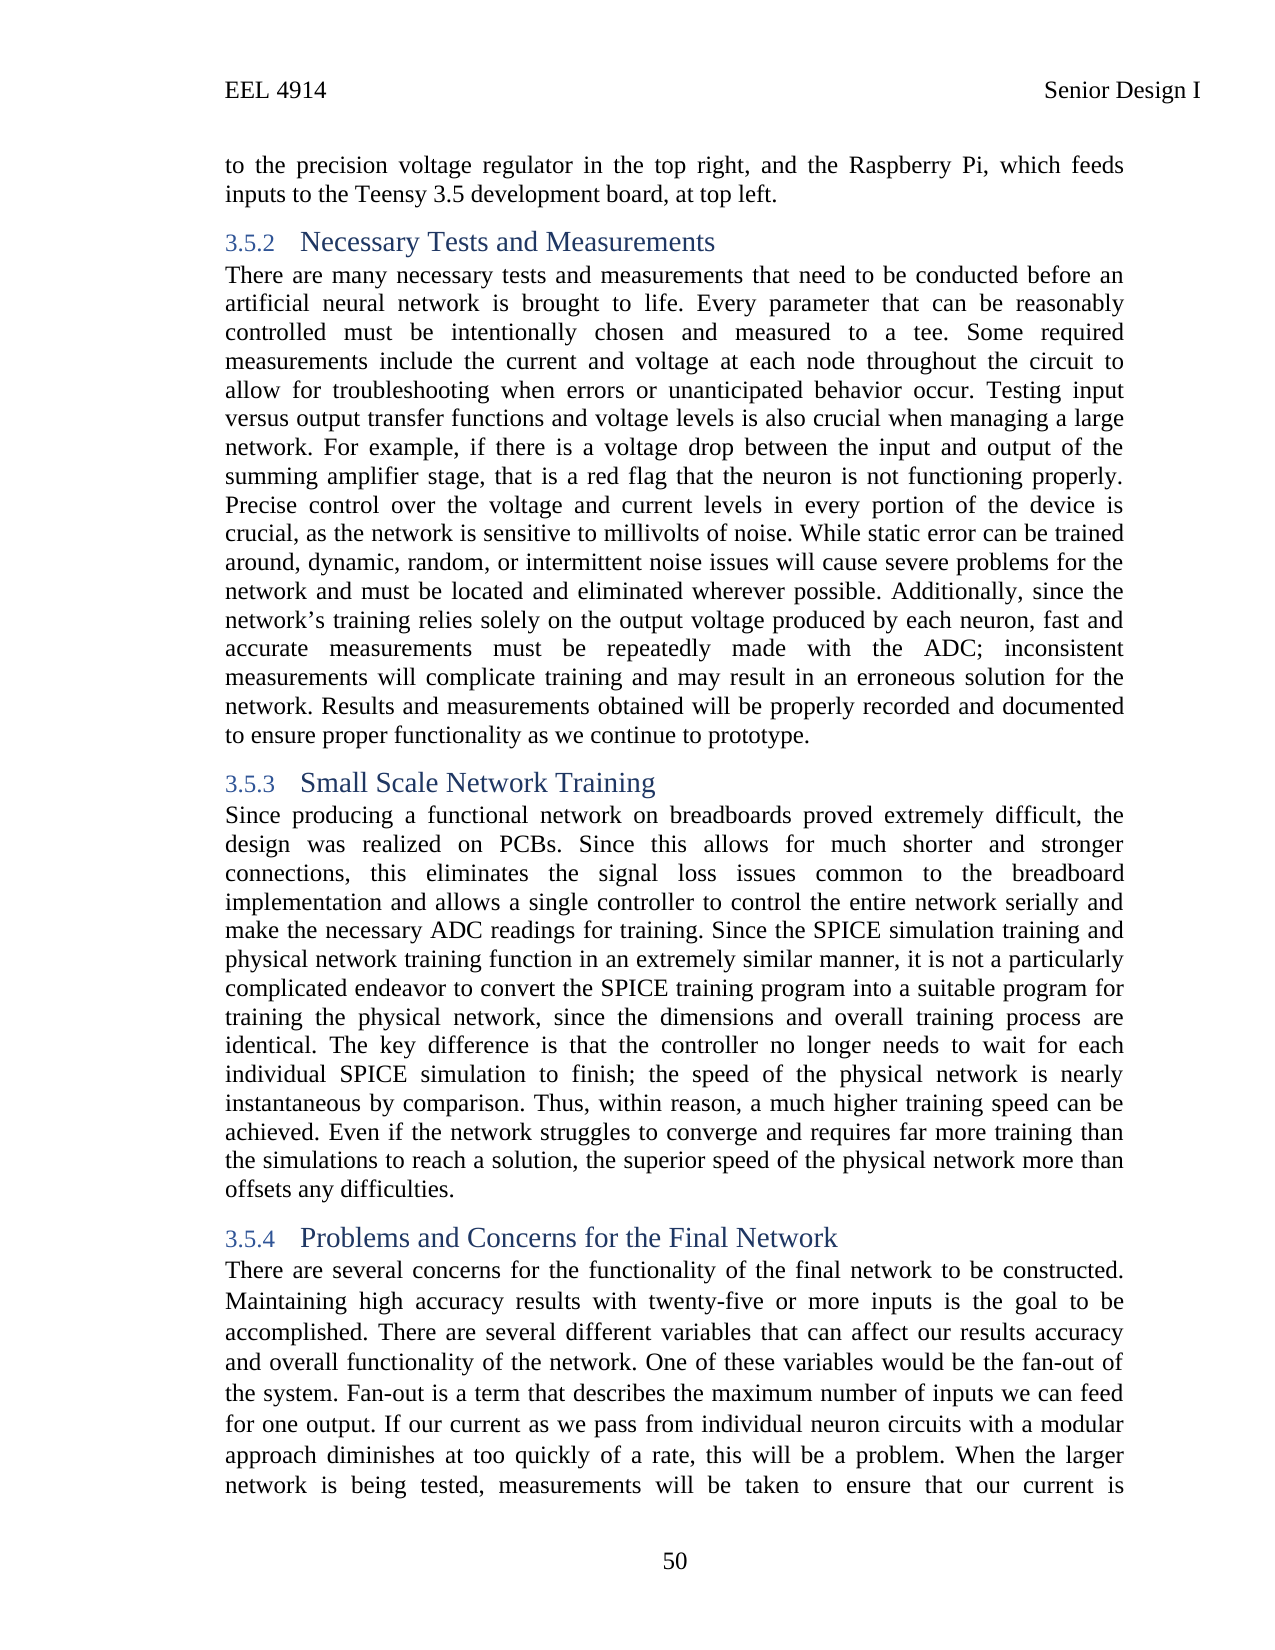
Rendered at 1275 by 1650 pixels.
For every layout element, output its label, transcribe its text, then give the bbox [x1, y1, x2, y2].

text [225, 150, 1125, 207]
subtitle Problems and Concerns for the Final Network [225, 1220, 1125, 1253]
subtitle Necessary Tests and Measurements [225, 224, 1125, 258]
text There are many necessary tests and measurements that need to be conducted before an artificial neural network is brought to life. Every parameter that can be reasonably controlled must be intentionally chosen and measured to a tee. Some required measurements include the current and voltage at each node throughout the circuit to allow for troubleshooting when errors or unanticipated behavior occur. Testing input versus output transfer functions and voltage levels is also crucial when managing a large network. For example, if there is a voltage drop between the input and output of the summing amplifier stage, that is a red flag that the neuron is not functioning properly. Precise control over the voltage and current levels in every portion of the device is crucial, as the network is sensitive to millivolts of noise. While static error can be trained around, dynamic, random, or intermittent noise issues will cause severe problems for the network and must be located and eliminated wherever possible. Additionally, since the network’s training relies solely on the output voltage produced by each neuron, fast and accurate measurements must be repeatedly made with the ADC; inconsistent measurements will complicate training and may result in an erroneous solution for the network. Results and measurements obtained will be properly recorded and documented to ensure proper functionality as we continue to prototype. [225, 260, 1125, 748]
subtitle Small Scale Network Training [225, 765, 1125, 799]
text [225, 1255, 1125, 1499]
text Since producing a functional network on breadboards proved extremely difficult, the design was realized on PCBs. Since this allows for much shorter and stronger connections, this eliminates the signal loss issues common to the breadboard implementation and allows a single controller to control the entire network serially and make the necessary ADC readings for training. Since the SPICE simulation training and physical network training function in an extremely similar manner, it is not a particularly complicated endeavor to convert the SPICE training program into a suitable program for training the physical network, since the dimensions and overall training process are identical. The key difference is that the controller no longer needs to wait for each individual SPICE simulation to finish; the speed of the physical network is nearly instantaneous by comparison. Thus, within reason, a much higher training speed can be achieved. Even if the network struggles to converge and requires far more training than the simulations to reach a solution, the superior speed of the physical network more than offsets any difficulties. [225, 801, 1125, 1203]
